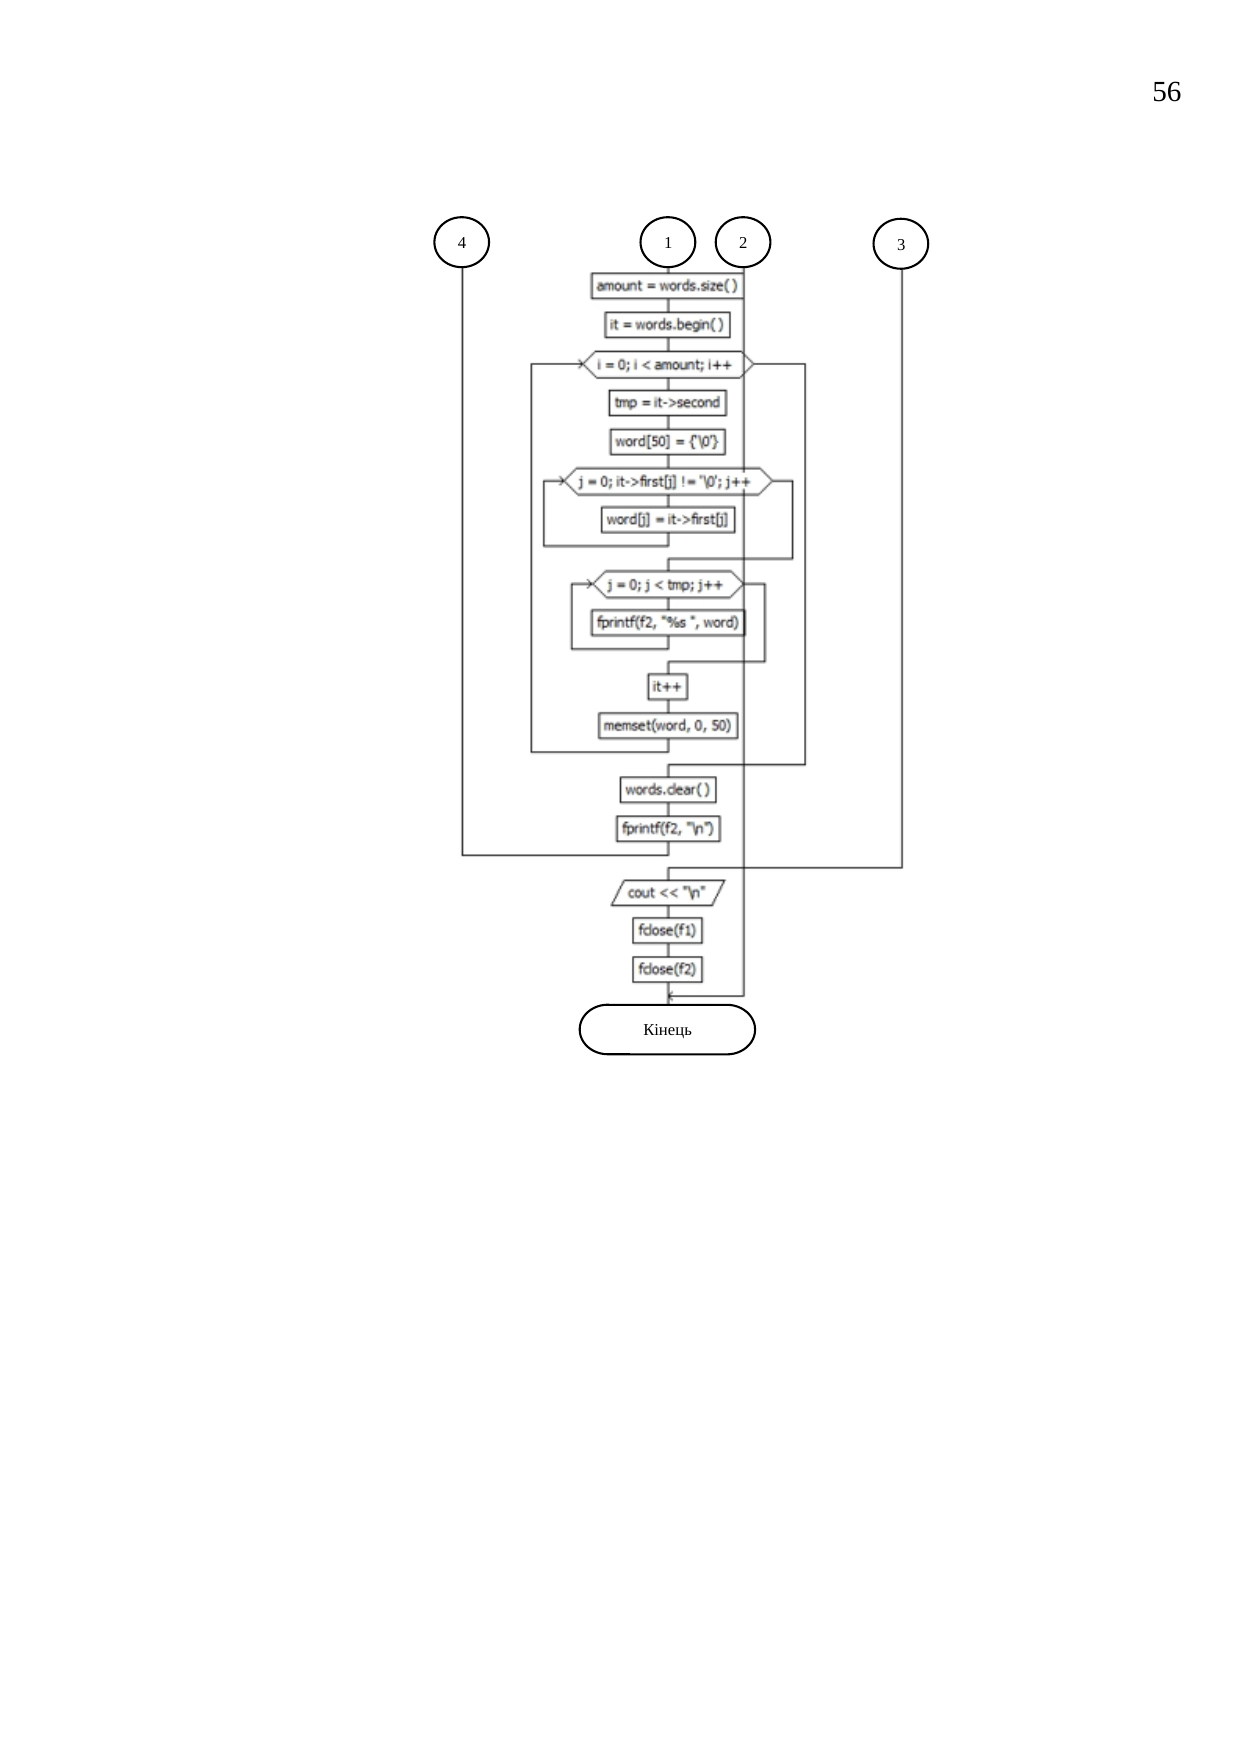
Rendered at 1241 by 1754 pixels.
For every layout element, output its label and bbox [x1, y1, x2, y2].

picture [451, 268, 911, 1005]
